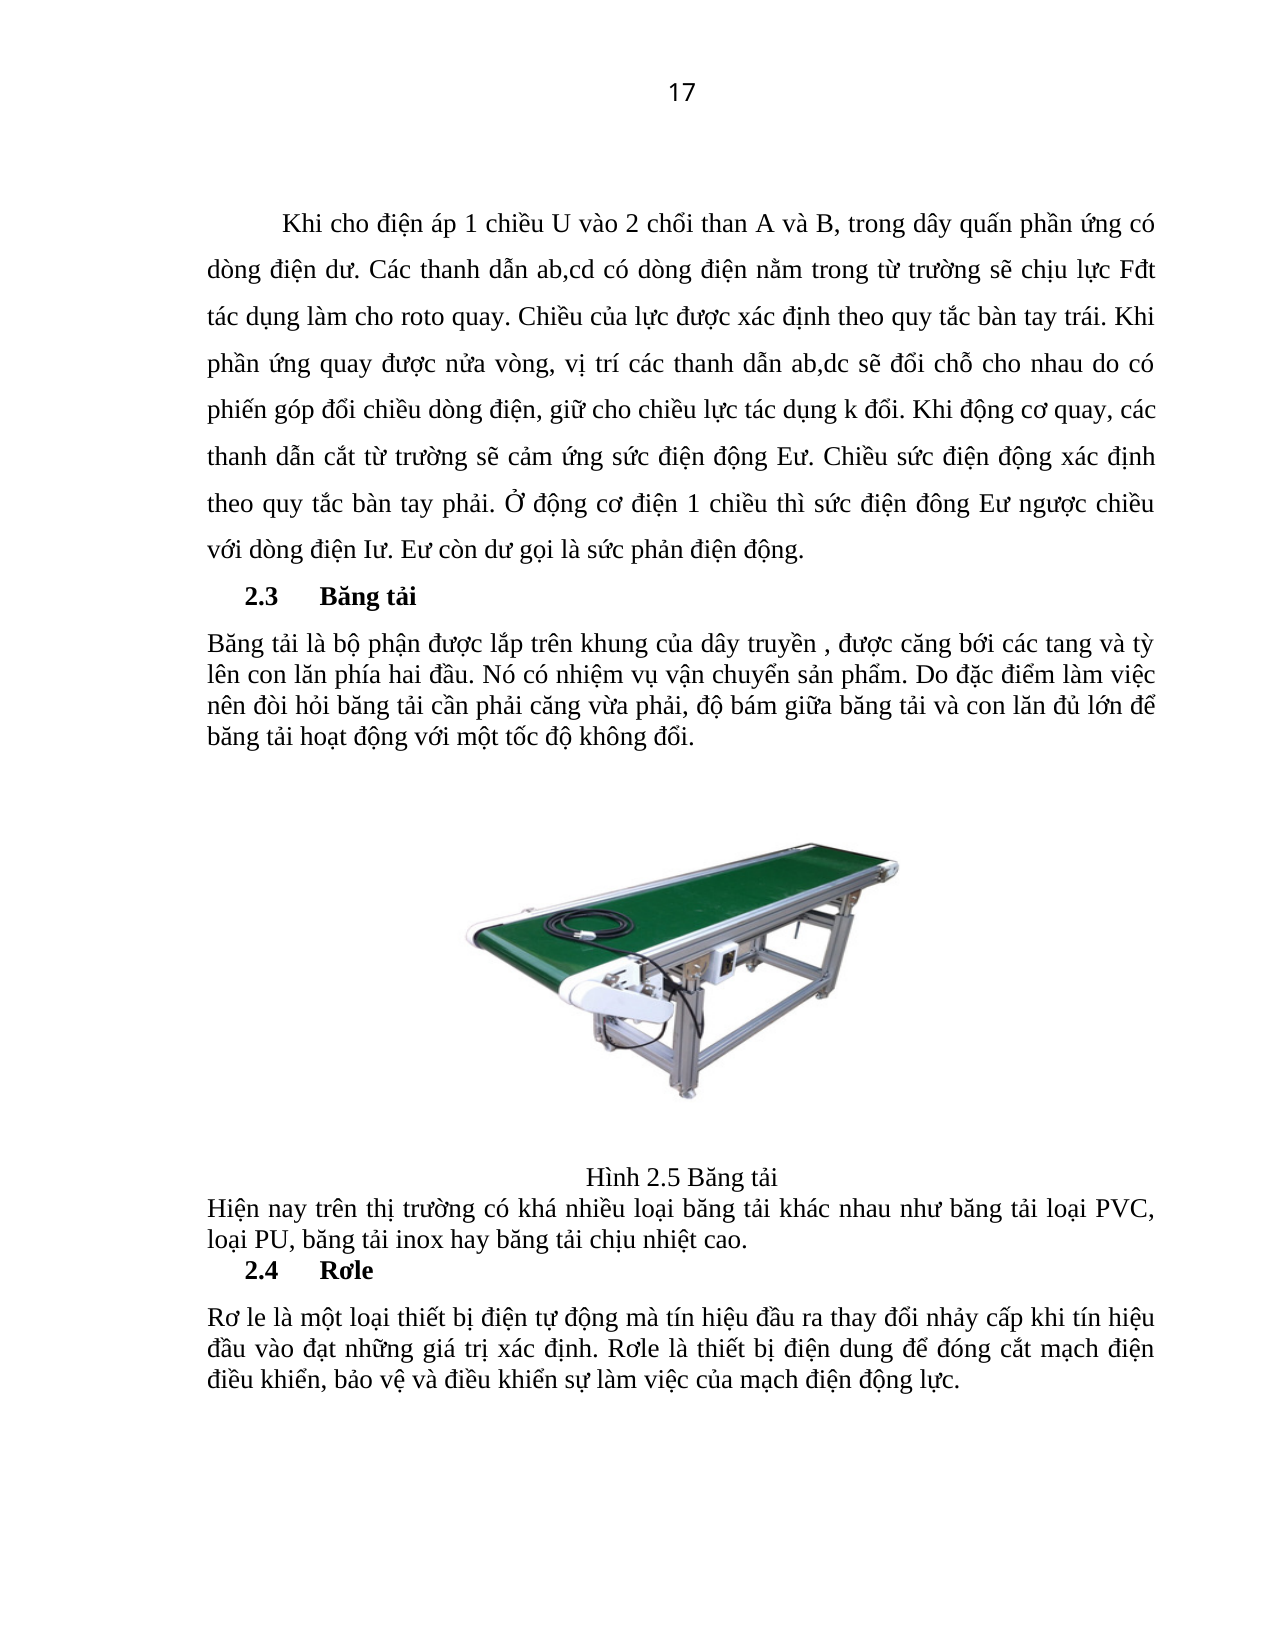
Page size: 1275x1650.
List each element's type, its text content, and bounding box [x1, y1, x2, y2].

list Rơle [244, 1254, 1157, 1285]
picture [457, 782, 907, 1161]
list Băng tải [244, 580, 1157, 611]
text Băng tải là bộ phận được lắp trên khung của dây truyền , được căng bới các tang và tỳ lên con lăn phía hai đầu. Nó có nhiệm vụ vận chuyển sản phẩm. Do đặc điểm làm việc nên đòi hỏi băng tải cần phải căng vừa phải, độ bám giữa băng tải và con lăn đủ lớn để băng tải hoạt động với một tốc độ không đổi. [207, 627, 1157, 751]
text Rơ le là một loại thiết bị điện tự động mà tín hiệu đầu ra thay đổi nhảy cấp khi tín hiệu đầu vào đạt những giá trị xác định. Rơle là thiết bị điện dung để đóng cắt mạch điện điều khiển, bảo vệ và điều khiển sự làm việc của mạch điện động lực. [207, 1301, 1157, 1394]
text Hình 2.5 Băng tải [207, 1161, 1157, 1192]
text Hiện nay trên thị trường có khá nhiều loại băng tải khác nhau như băng tải loại PVC, loại PU, băng tải inox hay băng tải chịu nhiệt cao. [207, 1192, 1157, 1254]
text Khi cho điện áp 1 chiều U vào 2 chổi than A và B, trong dây quấn phần ứng có dòng điện dư. Các thanh dẫn ab,cd có dòng điện nằm trong từ trường sẽ chịu lực Fđt tác dụng làm cho roto quay. Chiều của lực được xác định theo quy tắc bàn tay trái. Khi phần ứng quay được nửa vòng, vị trí các thanh dẫn ab,dc sẽ đổi chỗ cho nhau do có phiến góp đổi chiều dòng điện, giữ cho chiều lực tác dụng k đổi. Khi động cơ quay, các thanh dẫn cắt từ trường sẽ cảm ứng sức điện động Eư. Chiều sức điện động xác định theo quy tắc bàn tay phải. Ở động cơ điện 1 chiều thì sức điện đông Eư ngược chiều với dòng điện Iư. Eư còn dư gọi là sức phản điện động. [207, 207, 1157, 564]
